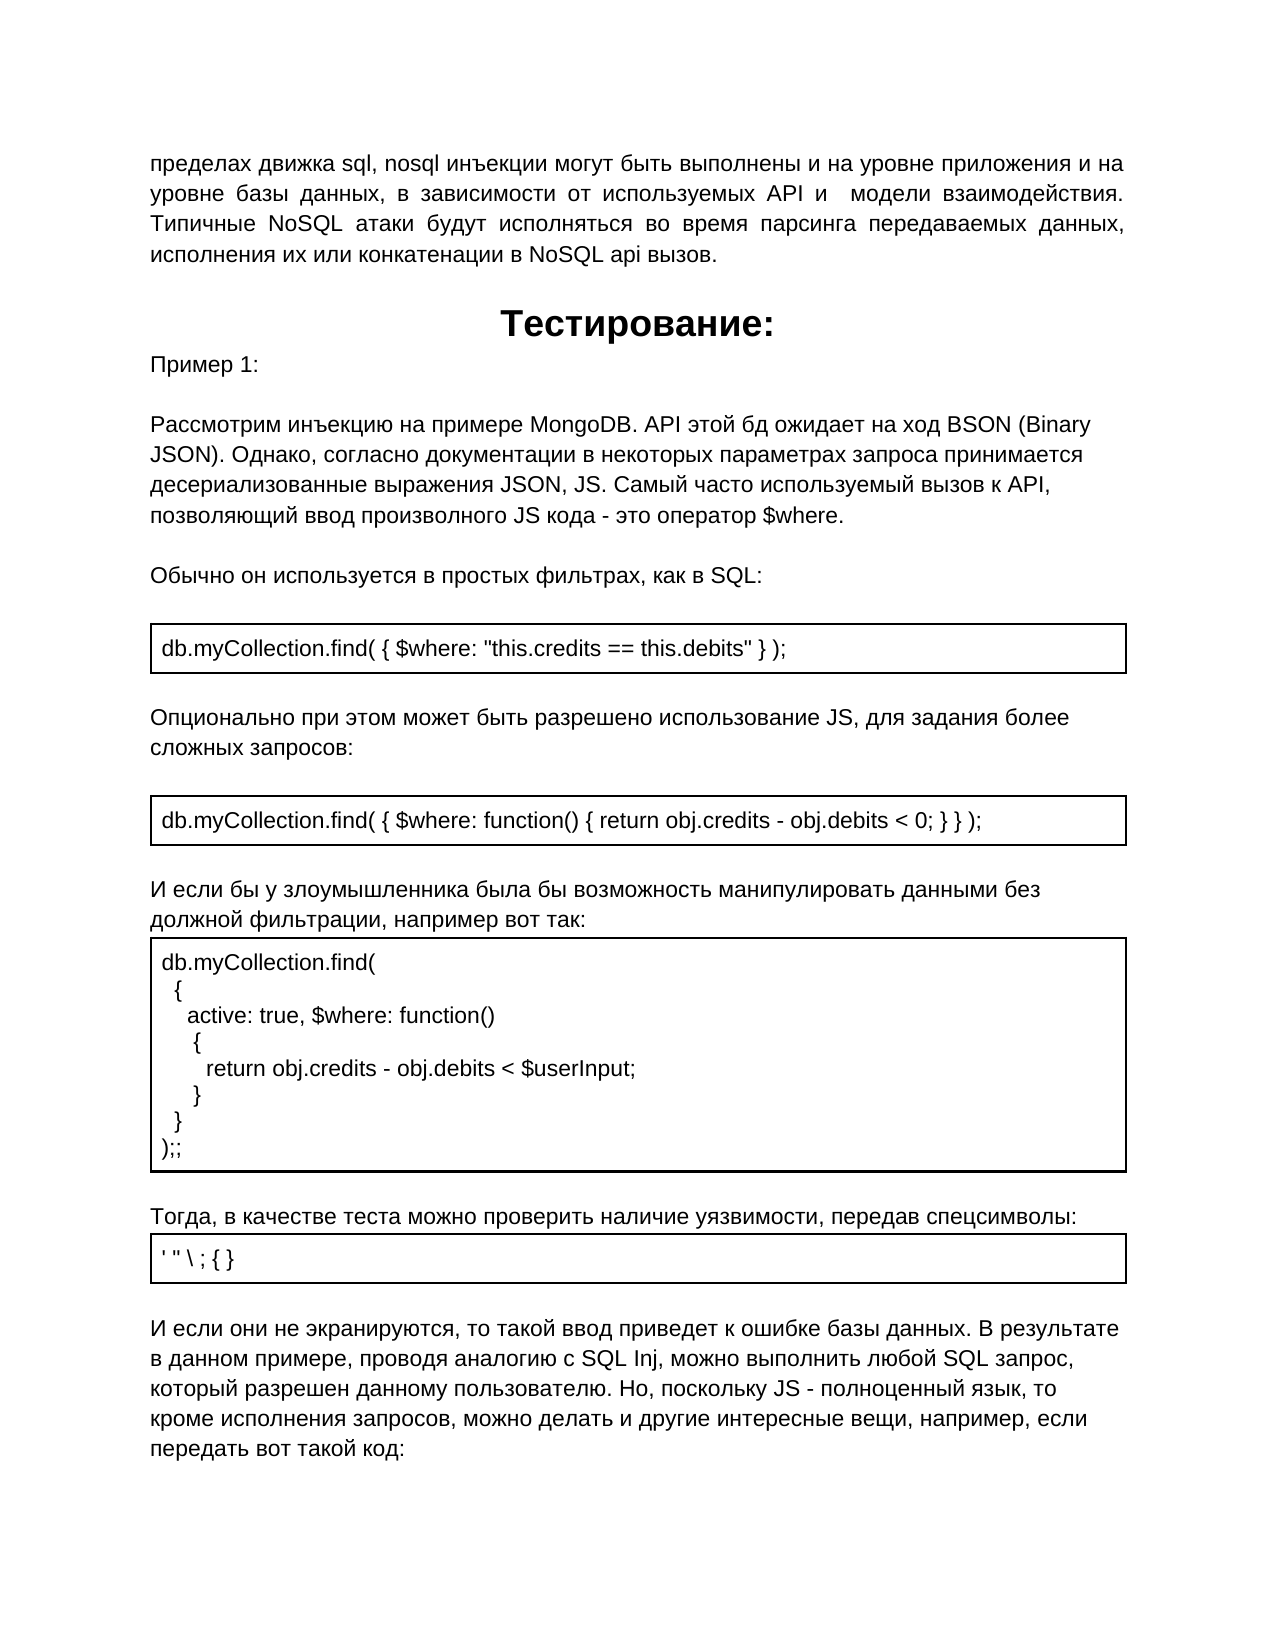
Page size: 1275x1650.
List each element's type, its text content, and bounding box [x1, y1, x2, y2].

text Тогда, в качестве теста можно проверить наличие уязвимости, передав спецсимволы: [150, 1203, 1125, 1229]
text Пример 1: [150, 351, 1125, 377]
table_header db.myCollection.find( { active: true, $where: function() { return obj.credits - obj.debits < $userInput; } } );; [152, 939, 1125, 1170]
table_header db.myCollection.find( { $where: "this.credits == this.debits" } ); [152, 625, 1125, 672]
table_header ' " \ ; { } [152, 1235, 1125, 1282]
text Рассмотрим инъекцию на примере MongoDB. API этой бд ожидает на ход BSON (Binary JSON). Однако, согласно документации в некоторых параметрах запроса принимается десериализованные выражения JSON, JS. Самый часто используемый вызов к API, позволяющий ввод произволного JS кода - это оператор $where. [150, 411, 1125, 528]
text И если бы у злоумышленника была бы возможность манипулировать данными без должной фильтрации, например вот так: [150, 876, 1125, 933]
text И если они не экранируются, то такой ввод приведет к ошибке базы данных. В результате в данном примере, проводя аналогию с SQL Inj, можно выполнить любой SQL запрос, который разрешен данному пользователю. Но, поскольку JS - полноценный язык, то кроме исполнения запросов, можно делать и другие интересные вещи, например, если передать вот такой код: [150, 1314, 1125, 1492]
text Тестирование: [150, 301, 1125, 344]
table_header db.myCollection.find( { $where: function() { return obj.credits - obj.debits < 0; } } ); [152, 797, 1125, 844]
text Опционально при этом может быть разрешено использование JS, для задания более сложных запросов: [150, 704, 1125, 791]
text Обычно он используется в простых фильтрах, как в SQL: [150, 562, 1125, 619]
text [150, 150, 1125, 267]
